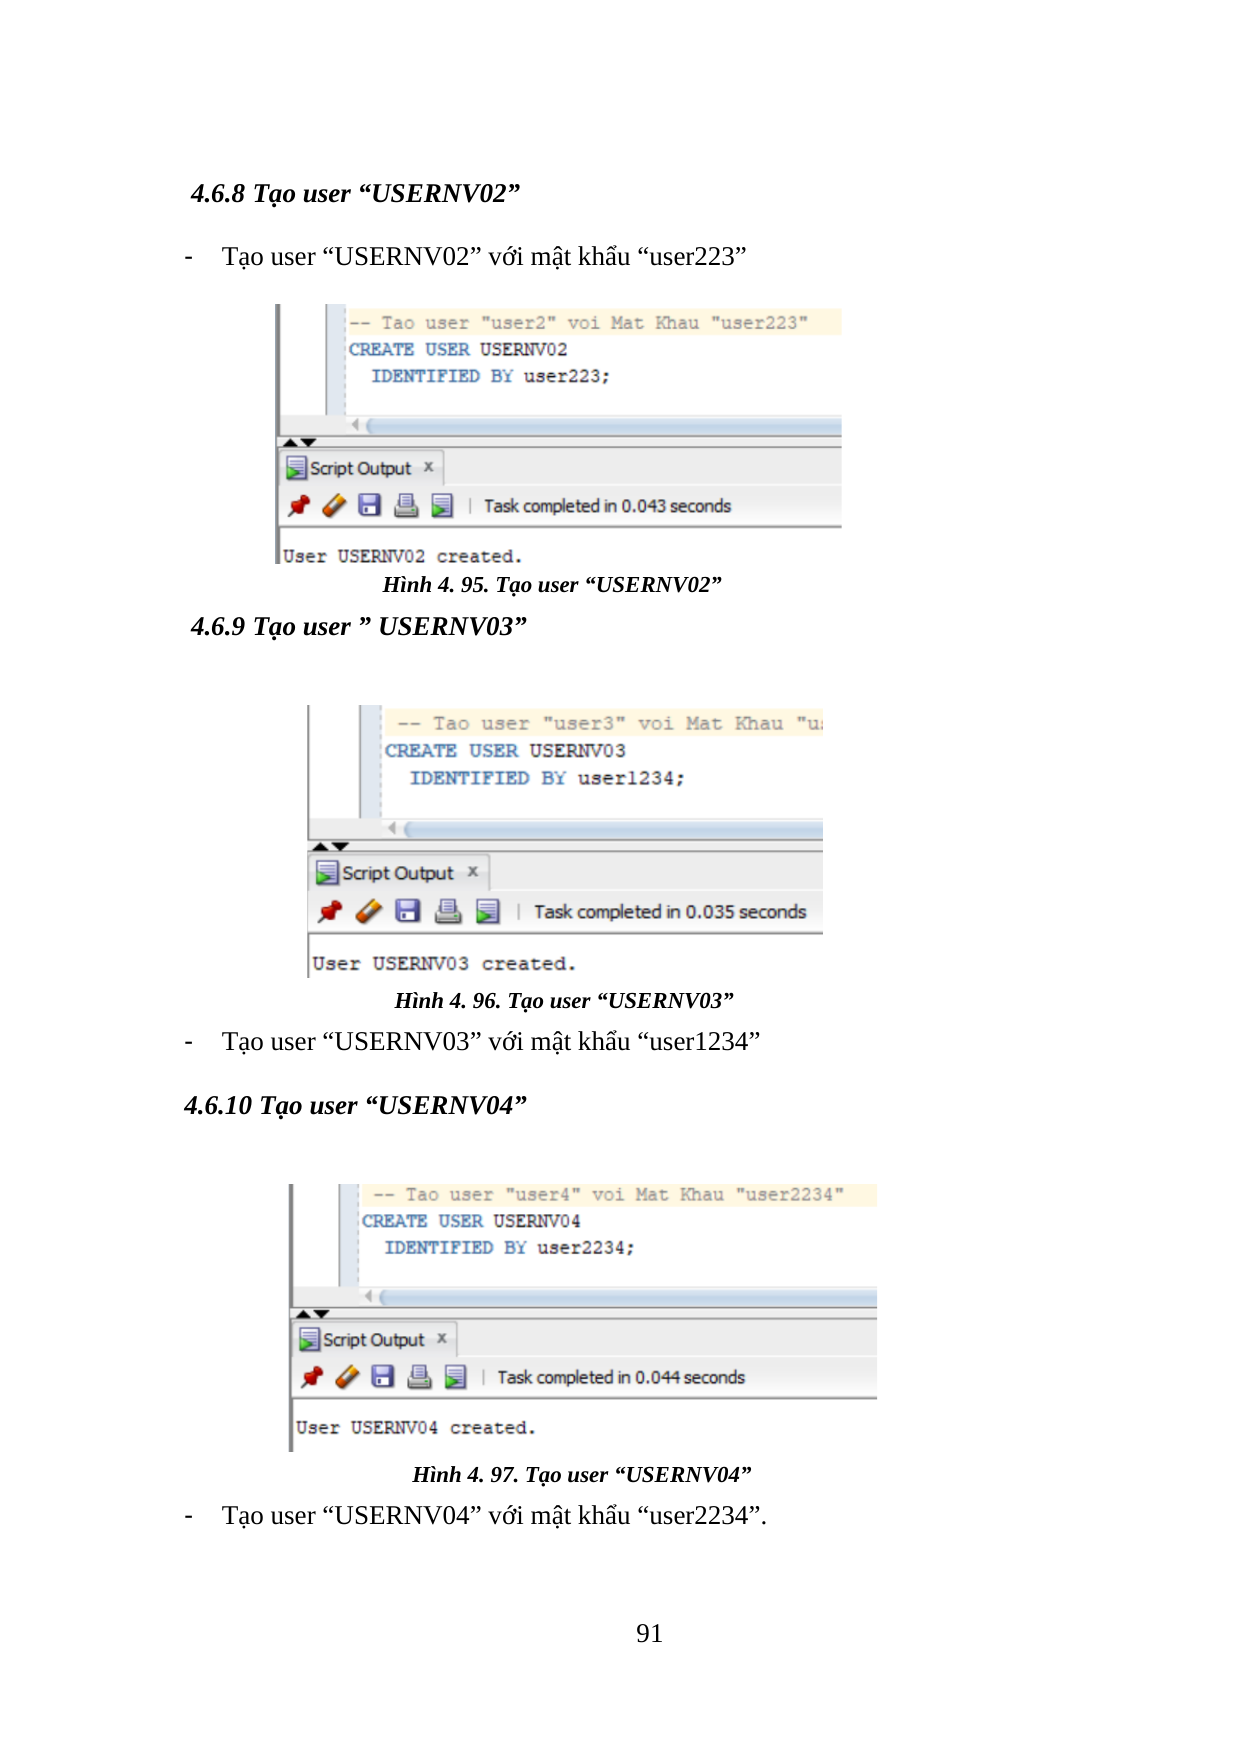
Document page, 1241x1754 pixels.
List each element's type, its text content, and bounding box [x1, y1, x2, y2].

subtitle Tạo user “USERNV04” [184, 1089, 1122, 1120]
subtitle Tạo user “USERNV02” [191, 177, 1122, 208]
picture [288, 1184, 878, 1452]
picture [307, 705, 823, 978]
list Tạo user “USERNV02” với mật khẩu “user223” [184, 236, 1122, 273]
picture [275, 304, 842, 564]
